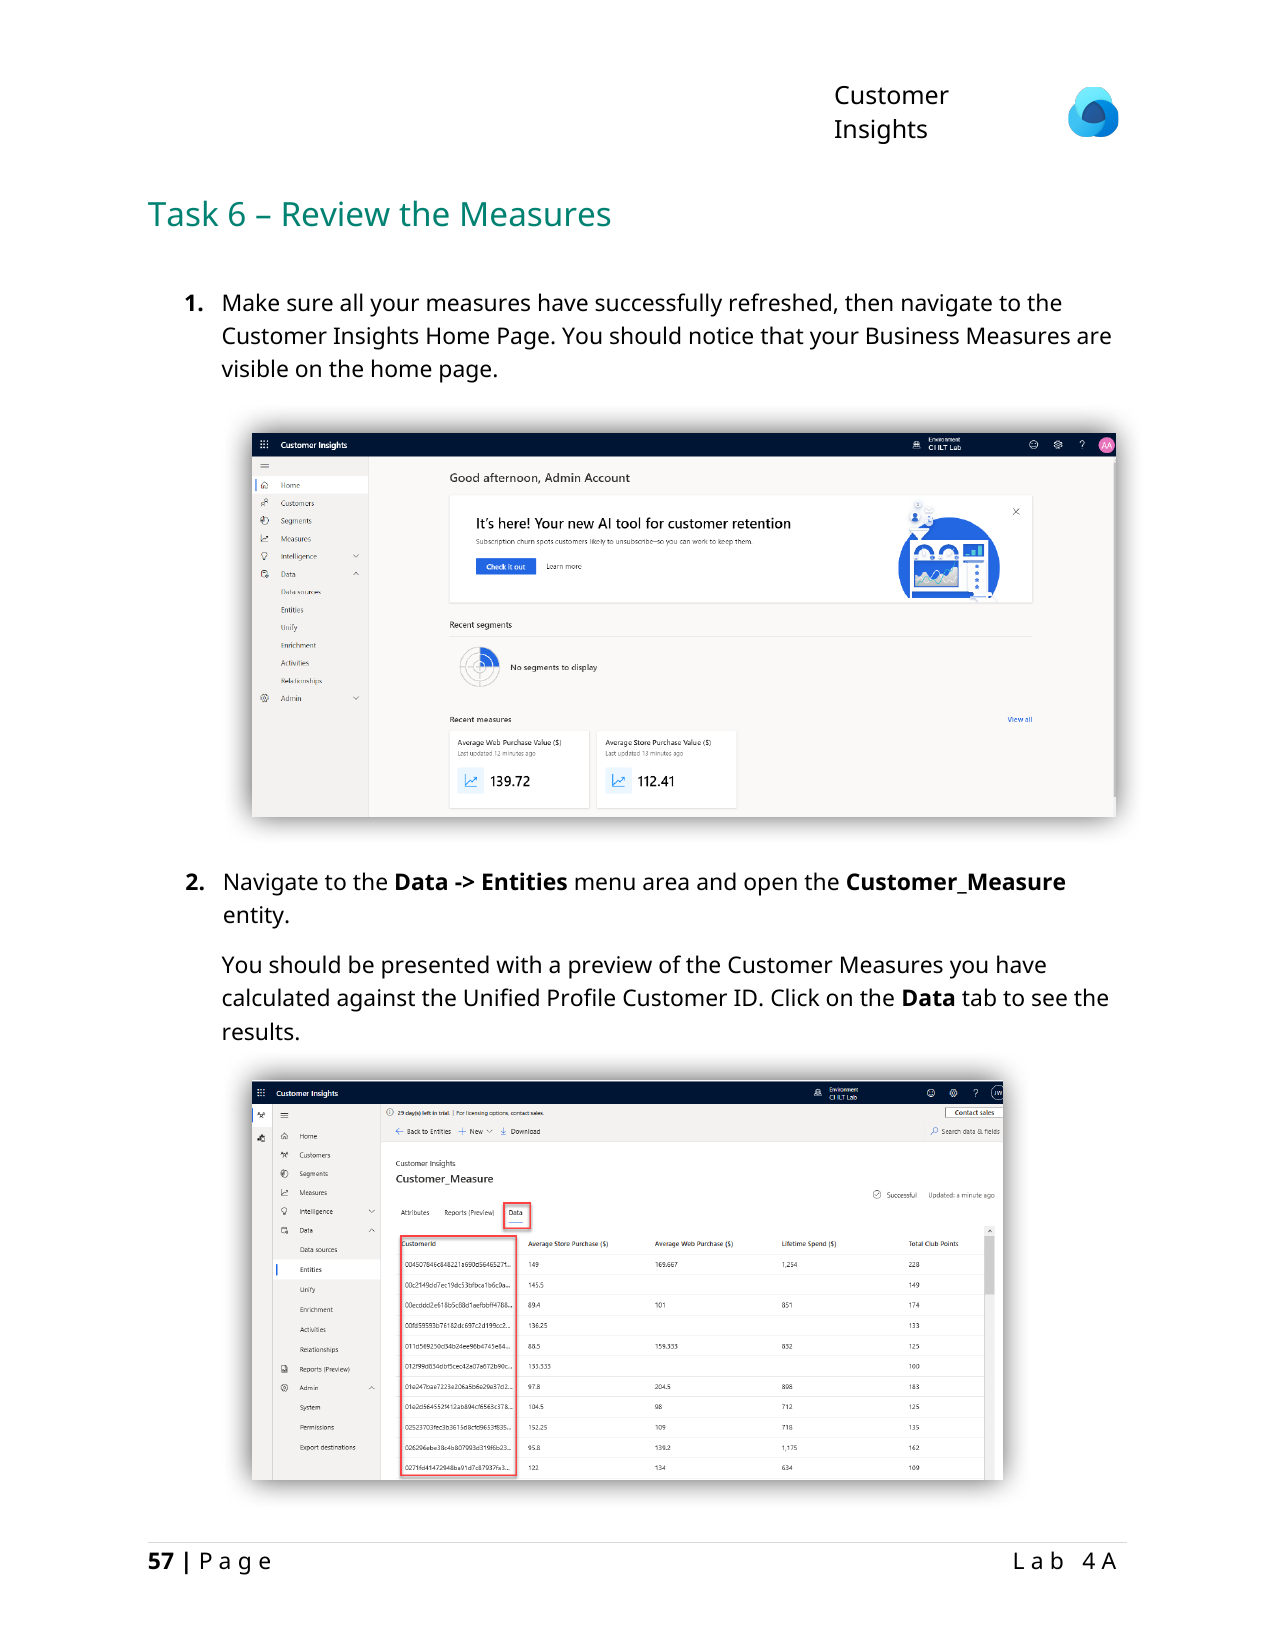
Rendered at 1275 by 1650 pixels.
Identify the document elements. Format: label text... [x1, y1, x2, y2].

picture [1068, 87, 1119, 137]
list Navigate to the Data -> Entities menu area and open the Customer_Measure entity. [185, 866, 1127, 930]
picture [252, 433, 1116, 817]
subtitle Task 6 – Review the Measures [148, 191, 1127, 236]
list Make sure all your measures have successfully refreshed, then navigate to the Customer Insights Home Page. You should notice that your Business Measures are visible on the home page. [184, 287, 1127, 384]
picture [252, 1080, 1003, 1480]
